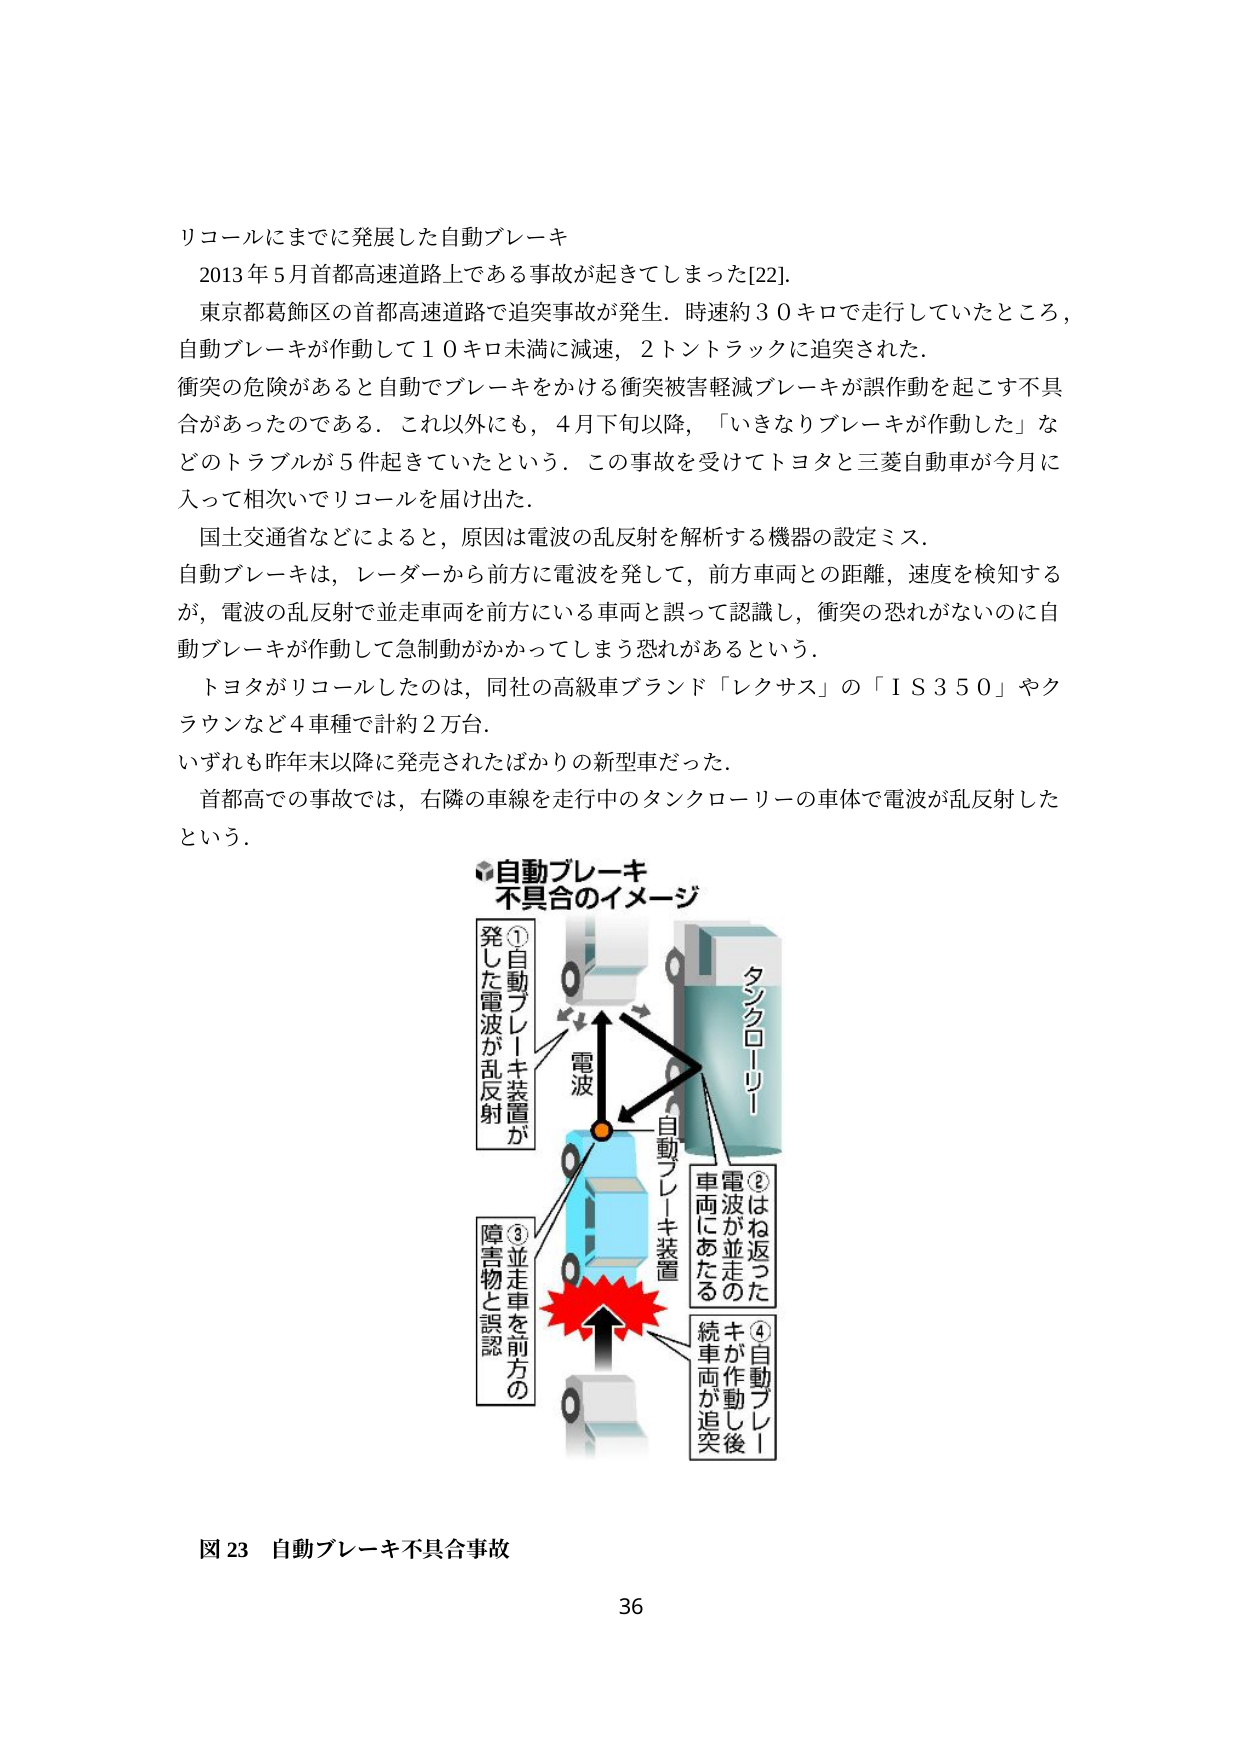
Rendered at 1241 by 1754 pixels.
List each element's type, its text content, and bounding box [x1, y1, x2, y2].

text いずれも昨年末以降に発売されたばかりの新型車だった． [177, 742, 1063, 779]
text 東京都葛飾区の首都高速道路で追突事故が発生．時速約３０キロで走行していたところ，自動ブレーキが作動して１０キロ未満に減速，２トントラックに追突された． [177, 292, 1063, 367]
text 国土交通省などによると，原因は電波の乱反射を解析する機器の設定ミス． [177, 517, 1063, 554]
text 図 23 自動ブレーキ不具合事故 [177, 1529, 1063, 1567]
text 自動ブレーキは，レーダーから前方に電波を発して，前方車両との距離，速度を検知するが，電波の乱反射で並走車両を前方にいる車両と誤って認識し，衝突の恐れがないのに自動ブレーキが作動して急制動がかかってしまう恐れがあるという． [177, 554, 1063, 667]
text トヨタがリコールしたのは，同社の高級車ブランド「レクサス」の「ＩＳ３５０」やクラウンなど４車種で計約２万台． [177, 667, 1063, 742]
text 2013年5月首都高速道路上である事故が起きてしまった[22]． [177, 254, 1063, 292]
text 首都高での事故では，右隣の車線を走行中のタンクローリーの車体で電波が乱反射したという． [177, 779, 1063, 854]
picture [475, 858, 789, 1462]
text リコールにまでに発展した自動ブレーキ [177, 217, 1063, 254]
text 衝突の危険があると自動でブレーキをかける衝突被害軽減ブレーキが誤作動を起こす不具合があったのである．これ以外にも，４月下旬以降，「いきなりブレーキが作動した」などのトラブルが５件起きていたという．この事故を受けてトヨタと三菱自動車が今月に入って相次いでリコールを届け出た． [177, 367, 1063, 517]
